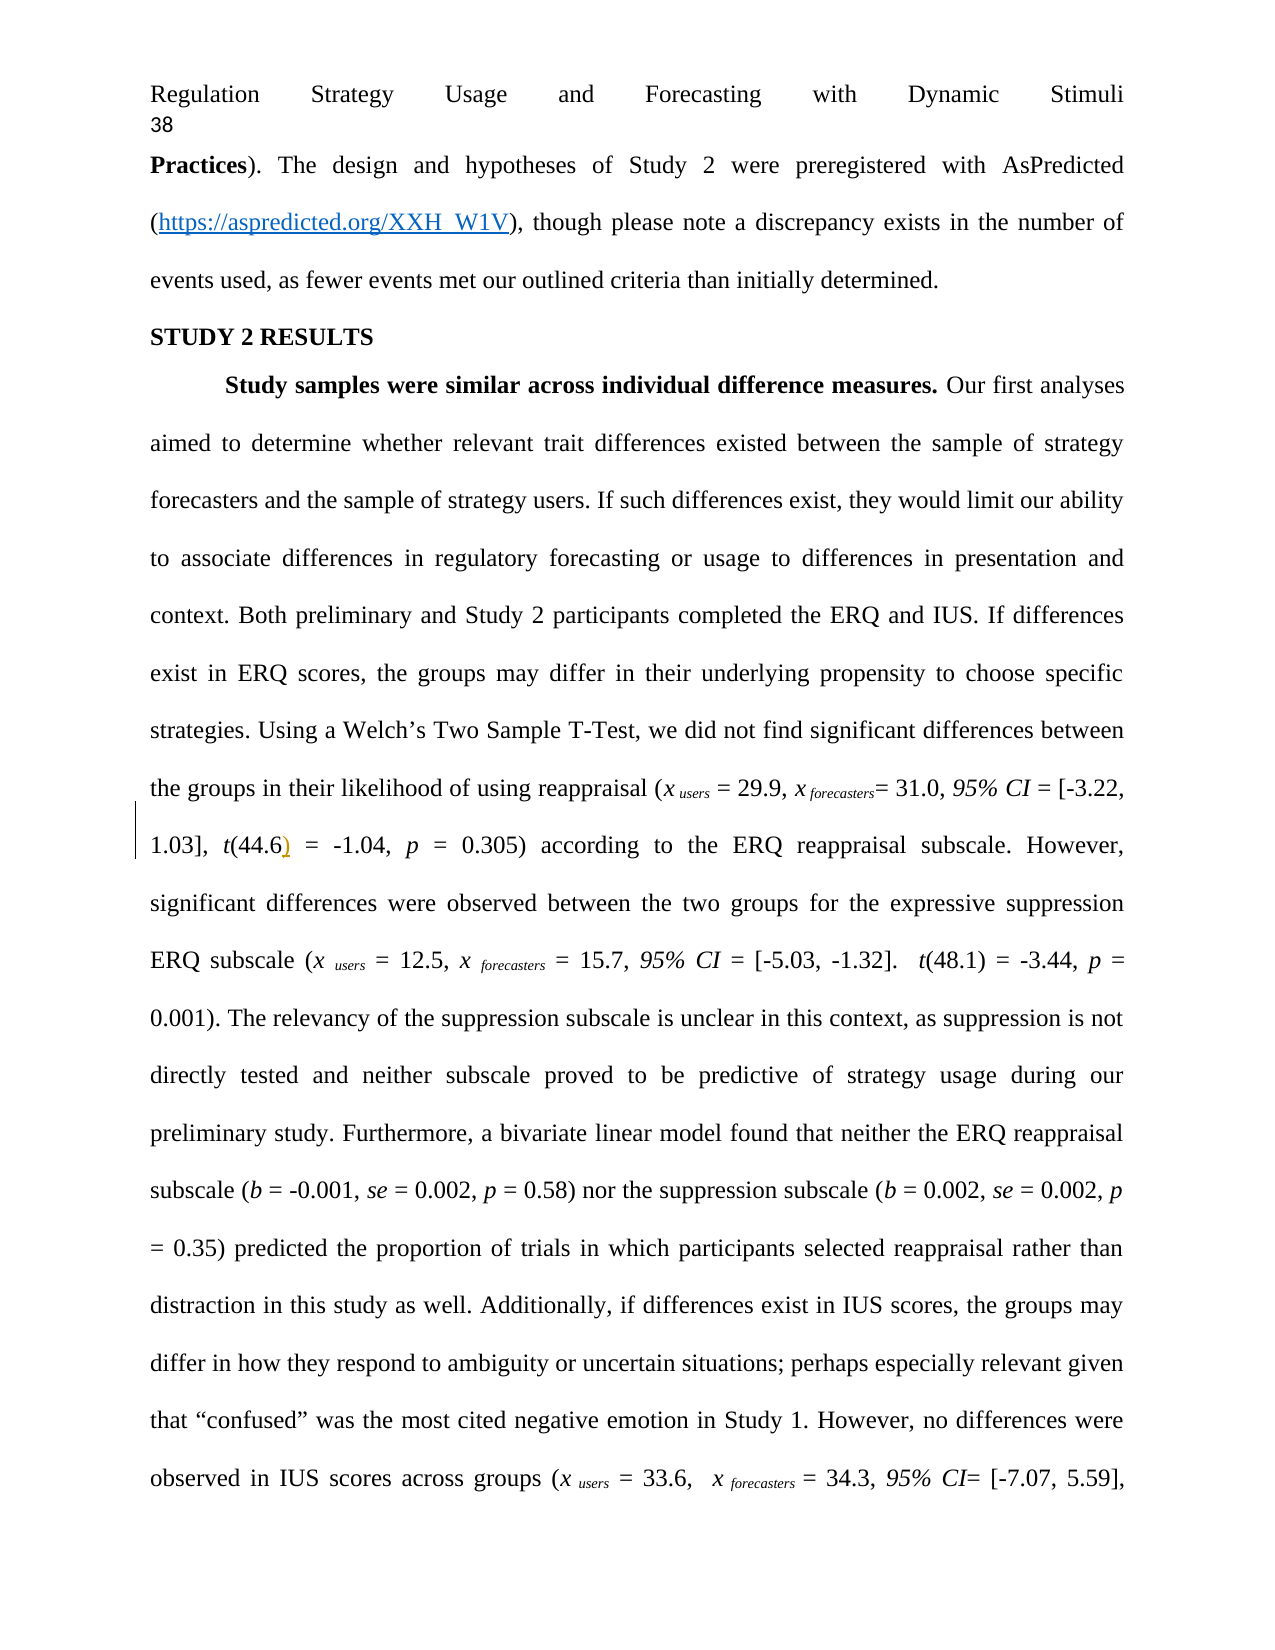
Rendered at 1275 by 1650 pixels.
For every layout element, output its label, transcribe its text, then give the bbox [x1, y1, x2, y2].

text STUDY 2 RESULTS [150, 322, 1125, 351]
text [150, 370, 1125, 1491]
text Analysis. To explore whether the affective intensity that strategy users reported influenced the strategies that strategy forecasters predicted, we again specified mixed effect binary logistic regressions accounting for the random effect of participant (both the strategy forecaster and strategy user of each observation) using the “lme4” package (Bates et al., 2015) in R (R Core Team, 2022) and followed an information theoretic approach via AIC comparison. Fixed effects models were built iteratively from and compared to our null model (ICC = 0.14). All data and scripts used to produce this analysis are publicly available at OSF (See Open Practices). The design and hypotheses of Study 2 were preregistered with AsPredicted (https://aspredicted.org/XXH_W1V), though please note a discrepancy exists in the number of events used, as fewer events met our outlined criteria than initially determined. [150, 150, 1125, 294]
